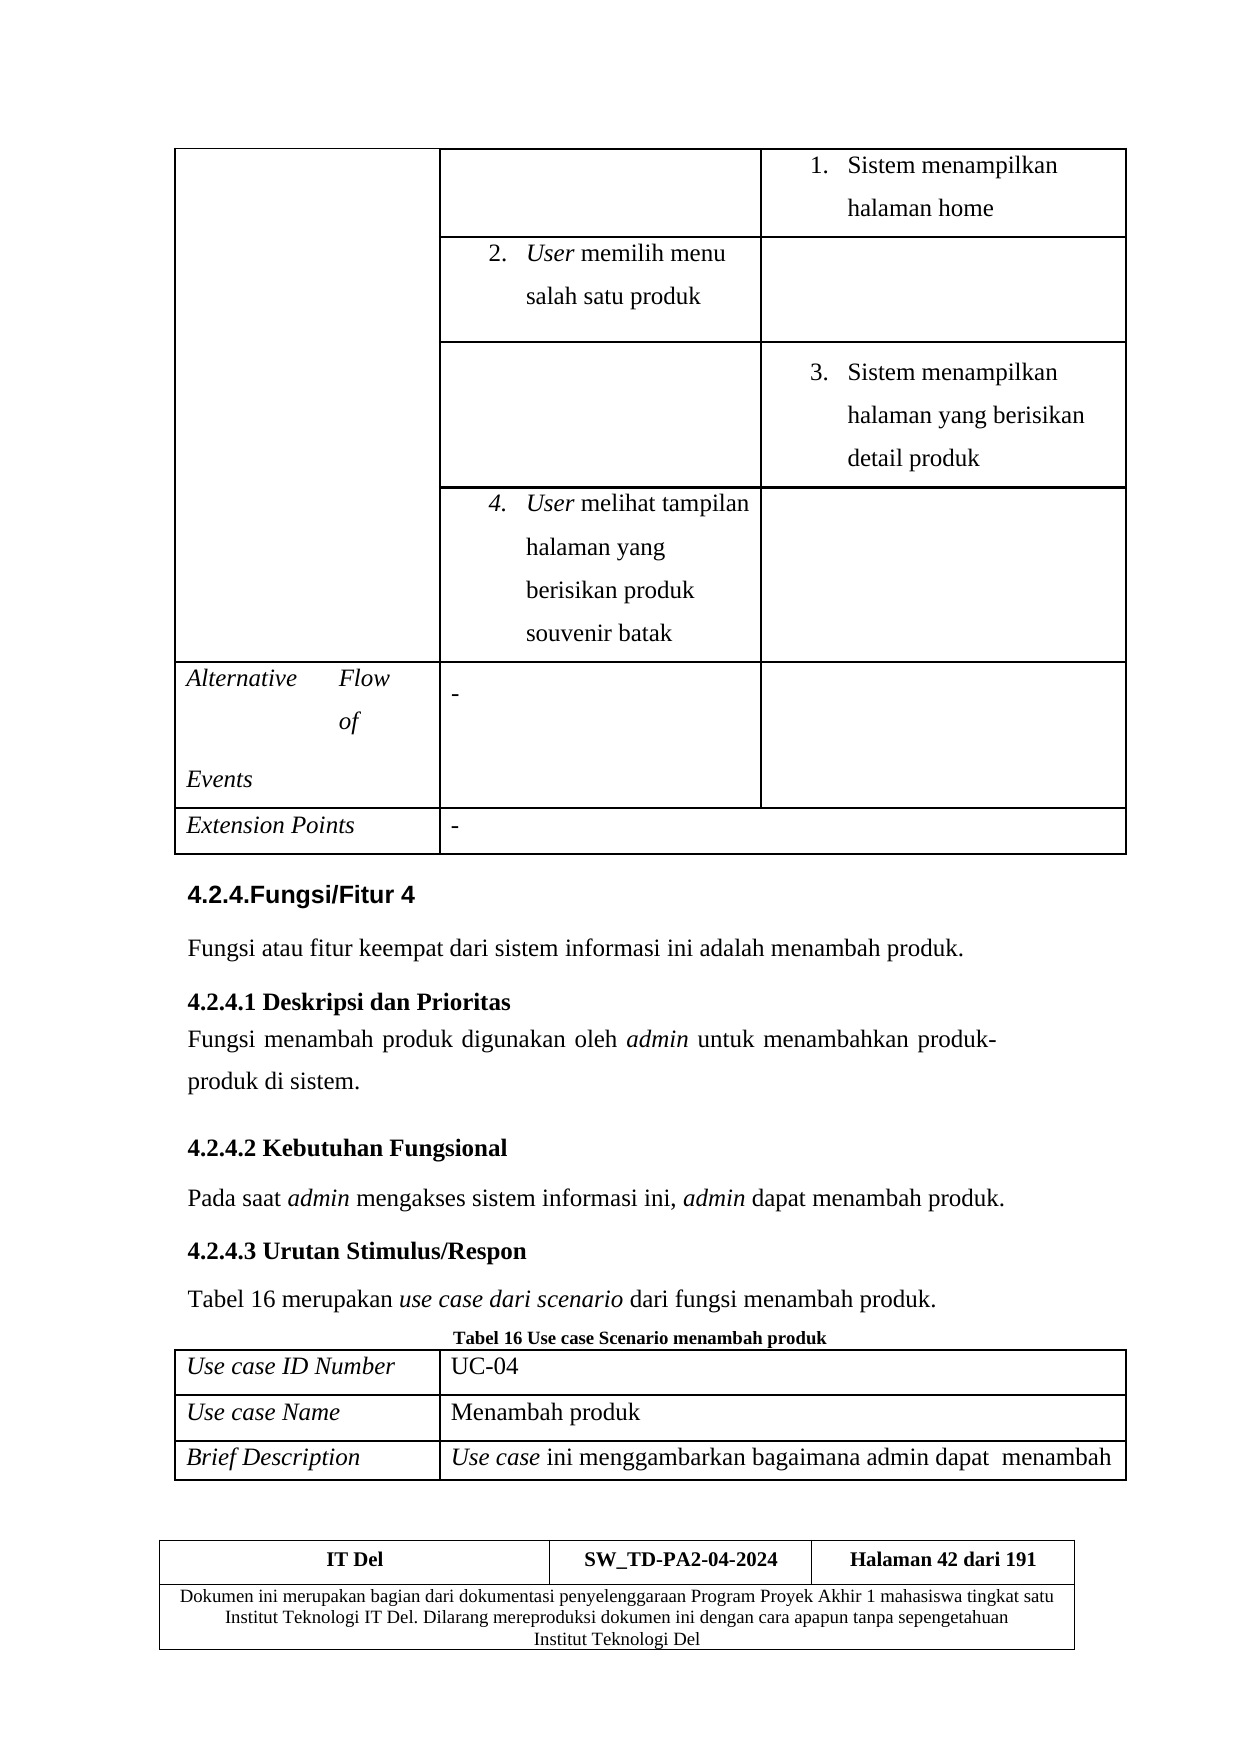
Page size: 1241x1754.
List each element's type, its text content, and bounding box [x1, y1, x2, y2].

text Pada saat admin mengakses sistem informasi ini, admin dapat menambah produk. [187, 1183, 1092, 1211]
table_cell [441, 150, 760, 236]
subtitle 4.2.4.2 Kebutuhan Fungsional [187, 1133, 1092, 1162]
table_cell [176, 149, 439, 661]
table_header Use case ID Number [176, 1351, 439, 1394]
table_cell - [441, 663, 760, 807]
table_cell Sistem menampilkan halaman yang berisikan detail produk [762, 343, 1125, 486]
subtitle 4.2.4.1 Deskripsi dan Prioritas [187, 987, 1092, 1016]
table_cell Brief Description [176, 1442, 439, 1479]
table_cell Extension Points [176, 809, 439, 853]
subtitle 4.2.4.3 Urutan Stimulus/Respon [187, 1236, 1092, 1265]
table_cell Menambah produk [441, 1396, 1125, 1440]
table_cell User memilih menu salah satu produk [441, 238, 760, 341]
table_cell Alternative Flow of Events [176, 663, 439, 807]
table_cell - [441, 809, 1125, 853]
table_header UC-04 [441, 1351, 1125, 1394]
subtitle 4.2.4.Fungsi/Fitur 4 [187, 880, 1092, 908]
table_cell Sistem menampilkan halaman home [762, 150, 1125, 236]
text Fungsi atau fitur keempat dari sistem informasi ini adalah menambah produk. [187, 933, 1092, 962]
text Tabel 16 Use case Scenario menambah produk [187, 1327, 1092, 1349]
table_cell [441, 1442, 1125, 1479]
text Fungsi menambah produk digunakan oleh admin untuk menambahkan produk-produk di sistem. [187, 1024, 997, 1095]
table_cell [441, 343, 760, 486]
table_cell Use case Name [176, 1396, 439, 1440]
table_cell [762, 238, 1125, 341]
table_cell User melihat tampilan halaman yang berisikan produk souvenir batak [441, 489, 760, 661]
text Tabel 16 merupakan use case dari scenario dari fungsi menambah produk. [187, 1284, 994, 1313]
table_cell [762, 489, 1125, 661]
table_cell [762, 663, 1125, 807]
